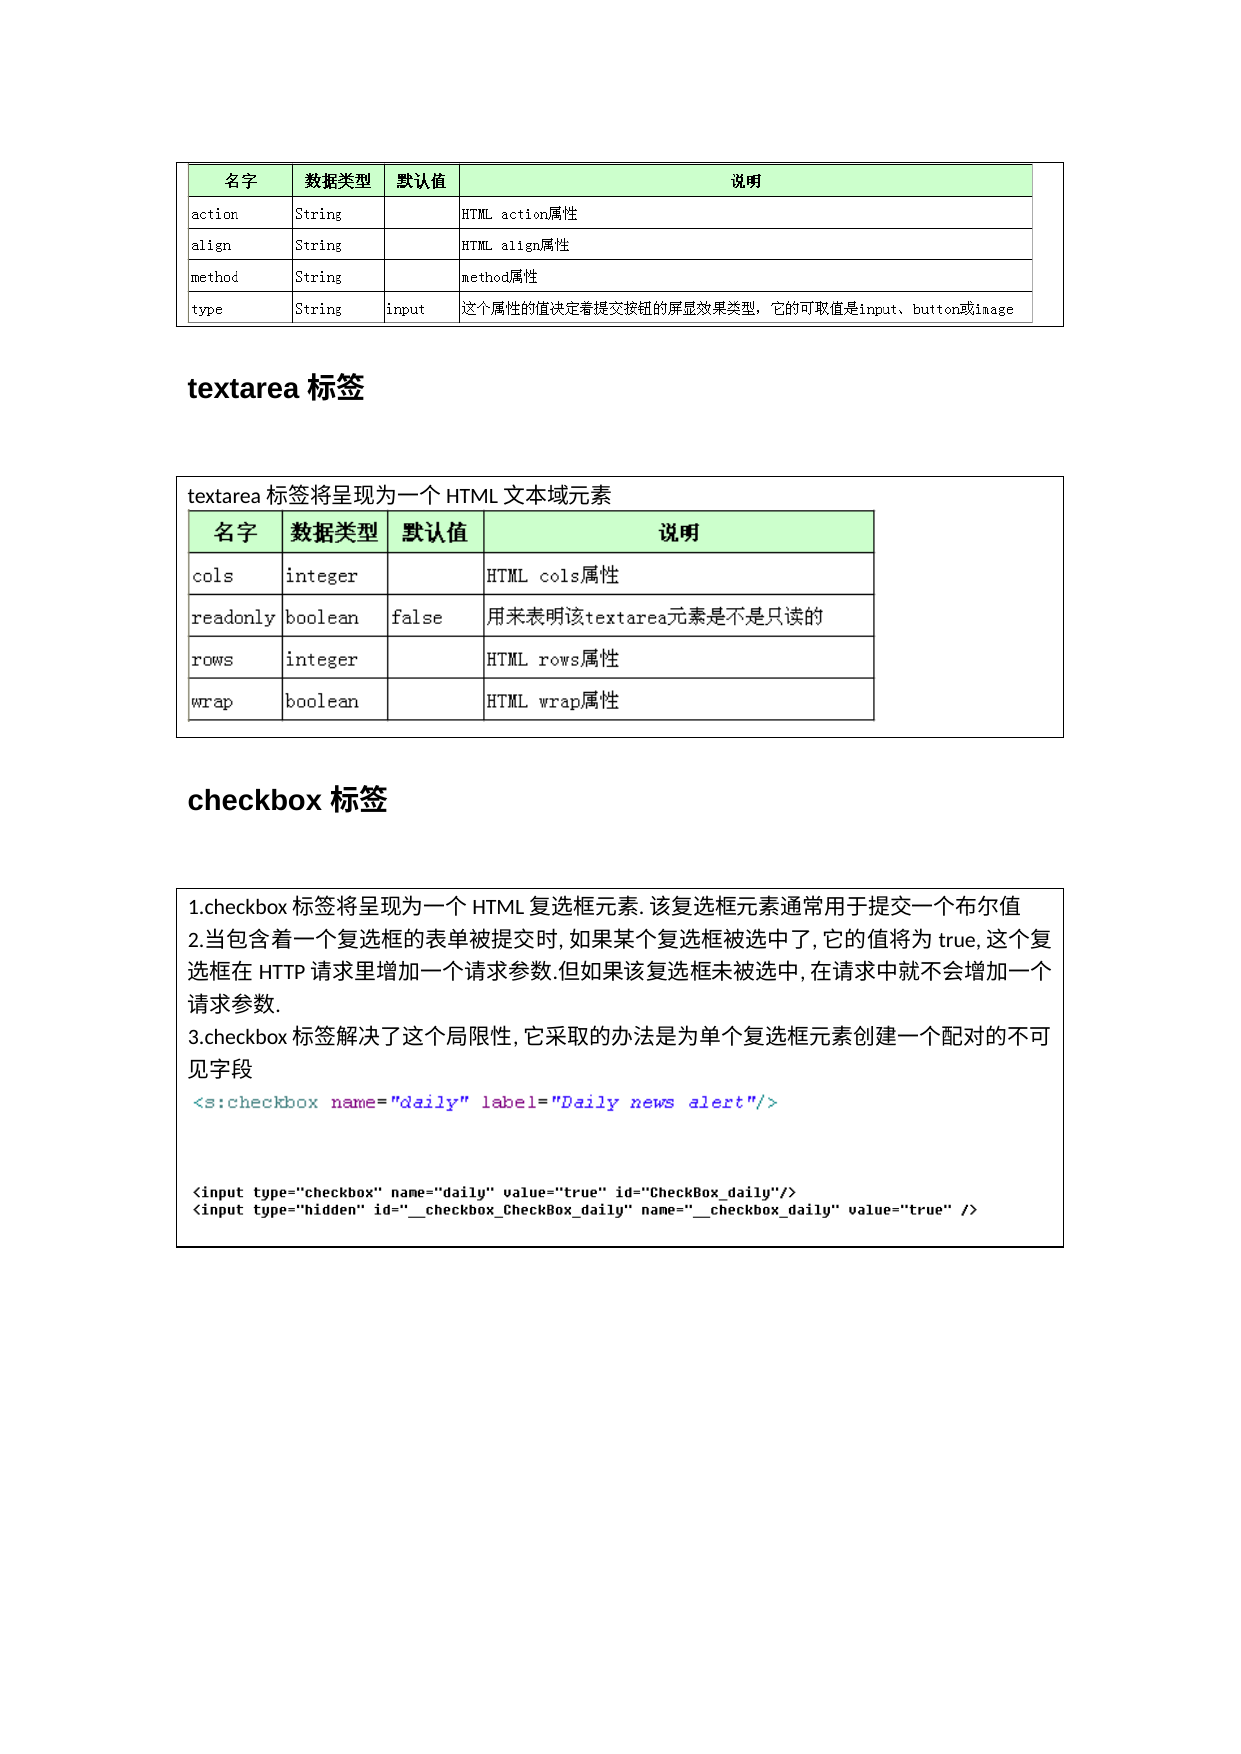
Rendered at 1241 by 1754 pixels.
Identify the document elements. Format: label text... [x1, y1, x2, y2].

picture [187, 163, 1033, 323]
picture [187, 1083, 780, 1120]
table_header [177, 889, 1063, 1246]
subtitle checkbox 标签 [187, 765, 1053, 830]
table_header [177, 163, 1063, 326]
picture [187, 509, 876, 722]
table_header textarea 标签将呈现为一个 HTML 文本域元素 [177, 477, 1063, 737]
picture [187, 1181, 980, 1220]
subtitle textarea 标签 [187, 354, 1053, 419]
